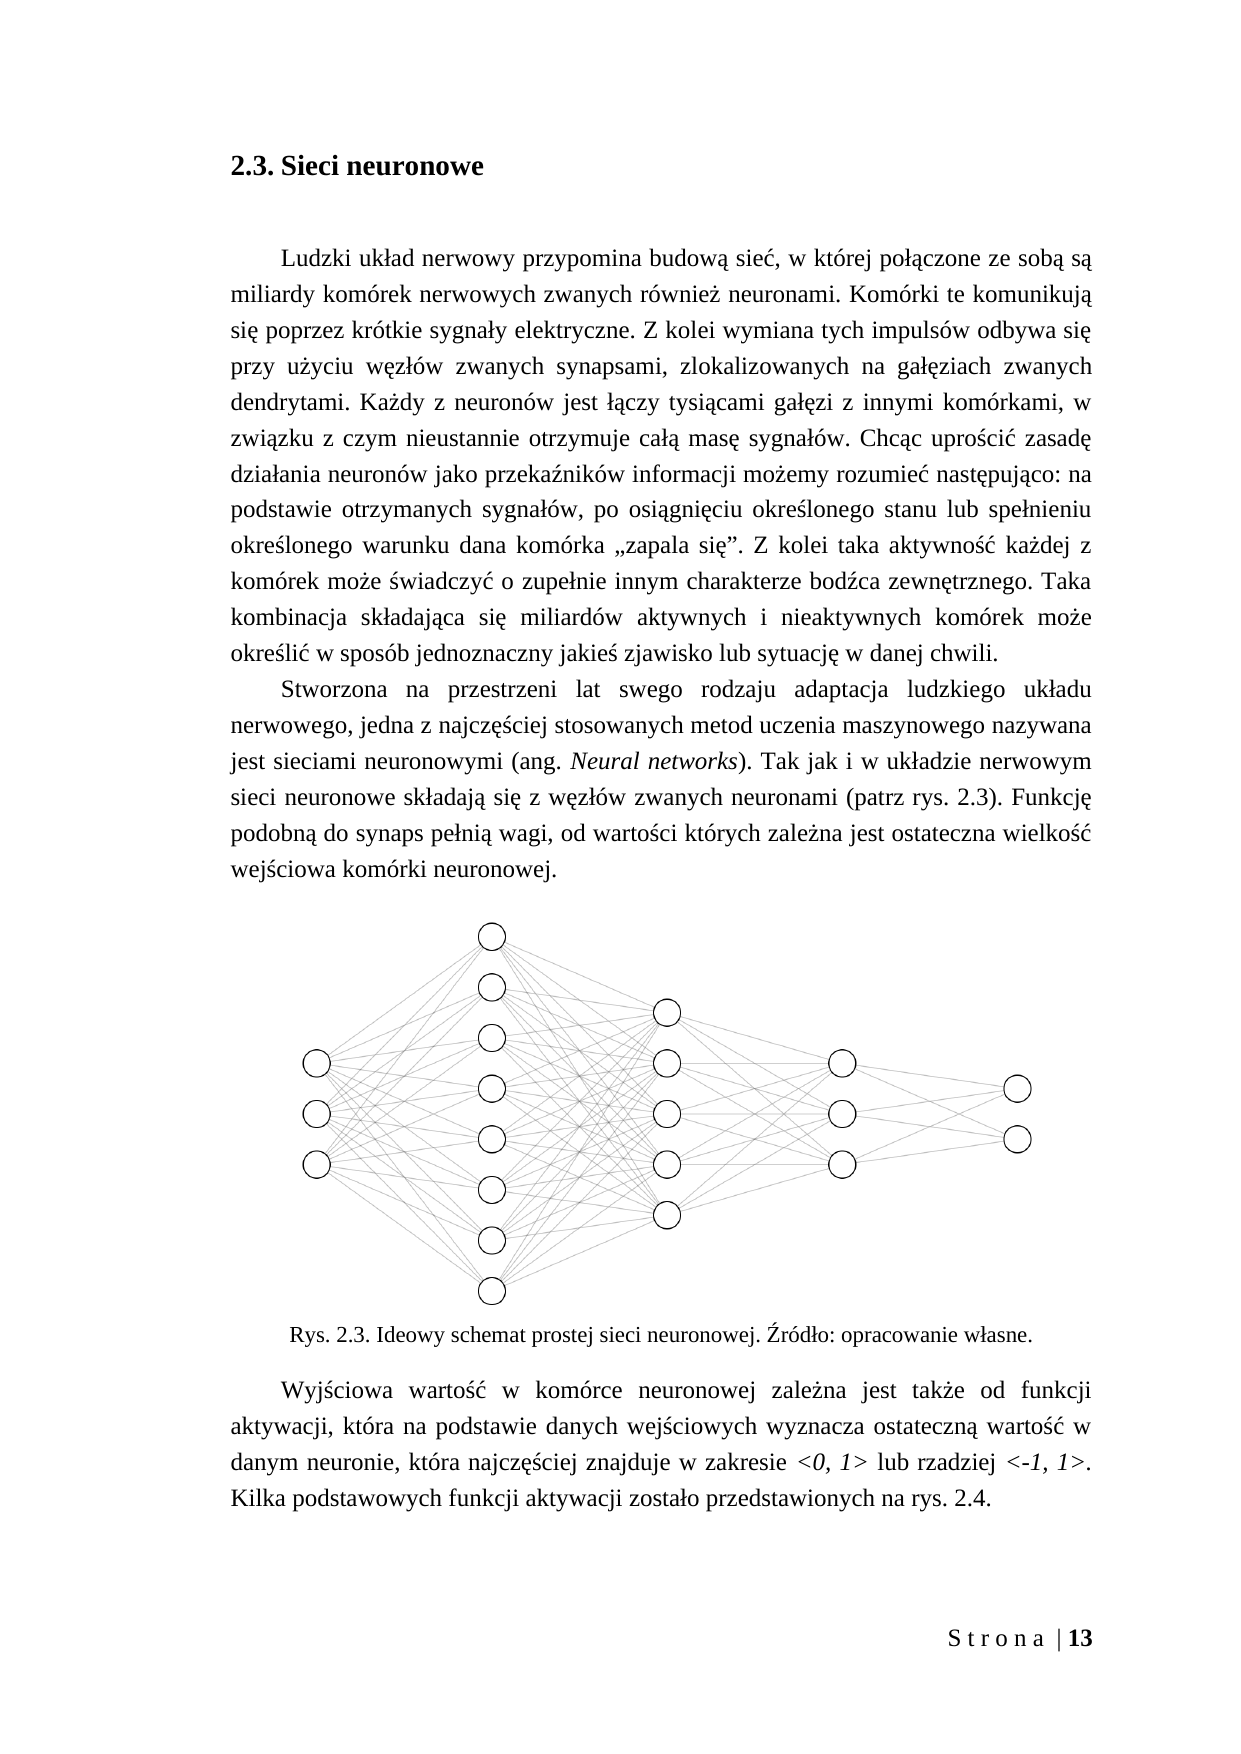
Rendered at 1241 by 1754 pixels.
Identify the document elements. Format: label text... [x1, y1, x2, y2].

text Ludzki układ nerwowy przypomina budową sieć, w której połączone ze sobą są miliardy komórek nerwowych zwanych również neuronami. Komórki te komunikują się poprzez krótkie sygnały elektryczne. Z kolei wymiana tych impulsów odbywa się przy użyciu węzłów zwanych synapsami, zlokalizowanych na gałęziach zwanych dendrytami. Każdy z neuronów jest łączy tysiącami gałęzi z innymi komórkami, w związku z czym nieustannie otrzymuje całą masę sygnałów. Chcąc uprościć zasadę działania neuronów jako przekaźników informacji możemy rozumieć następująco: na podstawie otrzymanych sygnałów, po osiągnięciu określonego stanu lub spełnieniu określonego warunku dana komórka „zapala się”. Z kolei taka aktywność każdej z komórek może świadczyć o zupełnie innym charakterze bodźca zewnętrznego. Taka kombinacja składająca się miliardów aktywnych i nieaktywnych komórek może określić w sposób jednoznaczny jakieś zjawisko lub sytuację w danej chwili. [230, 243, 1092, 667]
subtitle Sieci neuronowe [230, 148, 1092, 181]
text Wyjściowa wartość w komórce neuronowej zależna jest także od funkcji aktywacji, która na podstawie danych wejściowych wyznacza ostateczną wartość w danym neuronie, która najczęściej znajduje w zakresie <0, 1> lub rzadziej <-1, 1>. Kilka podstawowych funkcji aktywacji zostało przedstawionych na rys. 2.4. [230, 1375, 1092, 1512]
text Stworzona na przestrzeni lat swego rodzaju adaptacja ludzkiego układu nerwowego, jedna z najczęściej stosowanych metod uczenia maszynowego nazywana jest sieciami neuronowymi (ang. Neural networks). Tak jak i w układzie nerwowym sieci neuronowe składają się z węzłów zwanych neuronami (patrz rys. 2.3). Funkcję podobną do synaps pełnią wagi, od wartości których zależna jest ostateczna wielkość wejściowa komórki neuronowej. [230, 674, 1092, 883]
text Rys. 2.3. Ideowy schemat prostej sieci neuronowej. Źródło: opracowanie własne. [230, 1321, 1092, 1348]
picture [281, 910, 1043, 1315]
